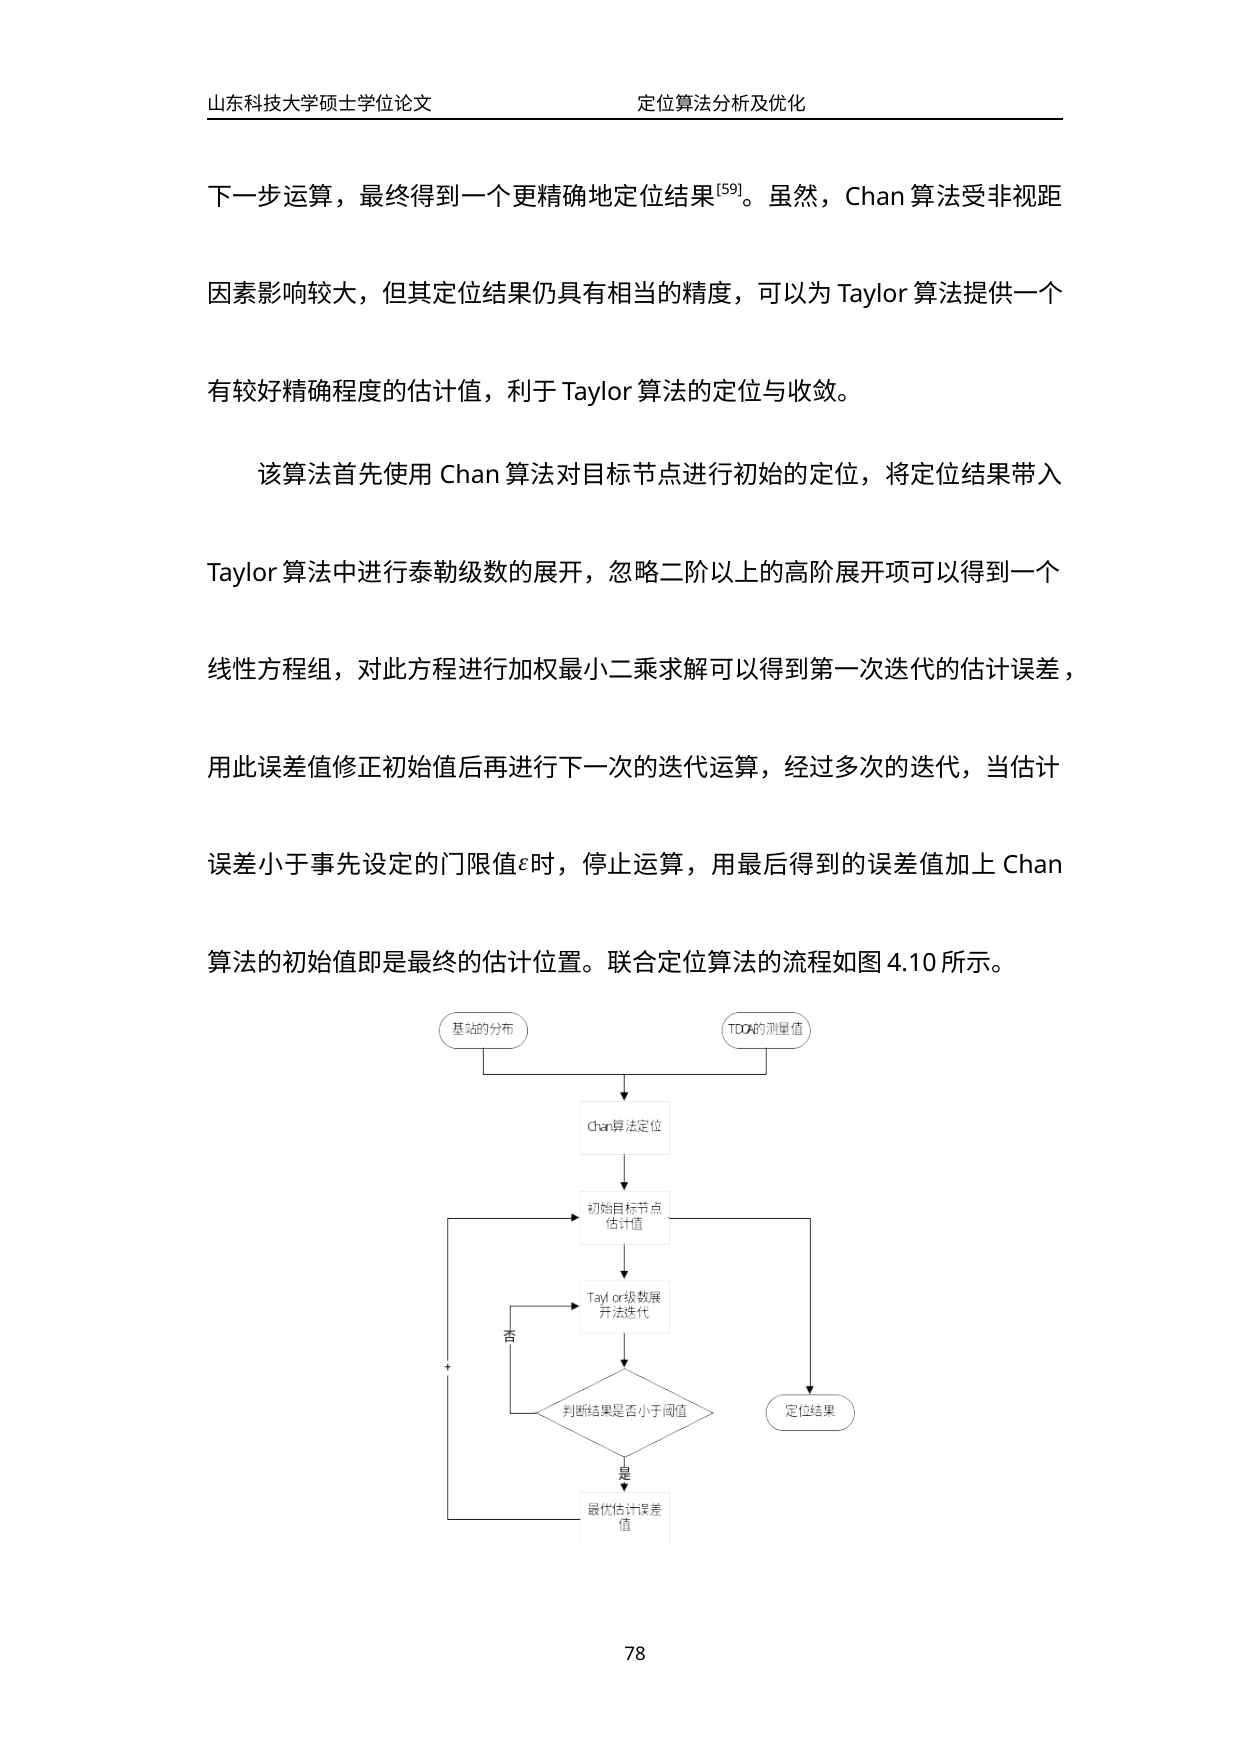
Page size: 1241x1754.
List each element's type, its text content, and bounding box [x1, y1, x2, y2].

text 该算法首先使用Chan算法对目标节点进行初始的定位，将定位结果带入Taylor算法中进行泰勒级数的展开，忽略二阶以上的高阶展开项可以得到一个线性方程组，对此方程进行加权最小二乘求解可以得到第一次迭代的估计误差，用此误差值修正初始值后再进行下一次的迭代运算，经过多次的迭代，当估计误差小于事先设定的门限值时，停止运算，用最后得到的误差值加上Chan算法的初始值即是最终的估计位置。联合定位算法的流程如图4.10所示。 [207, 440, 1063, 993]
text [207, 162, 1063, 422]
